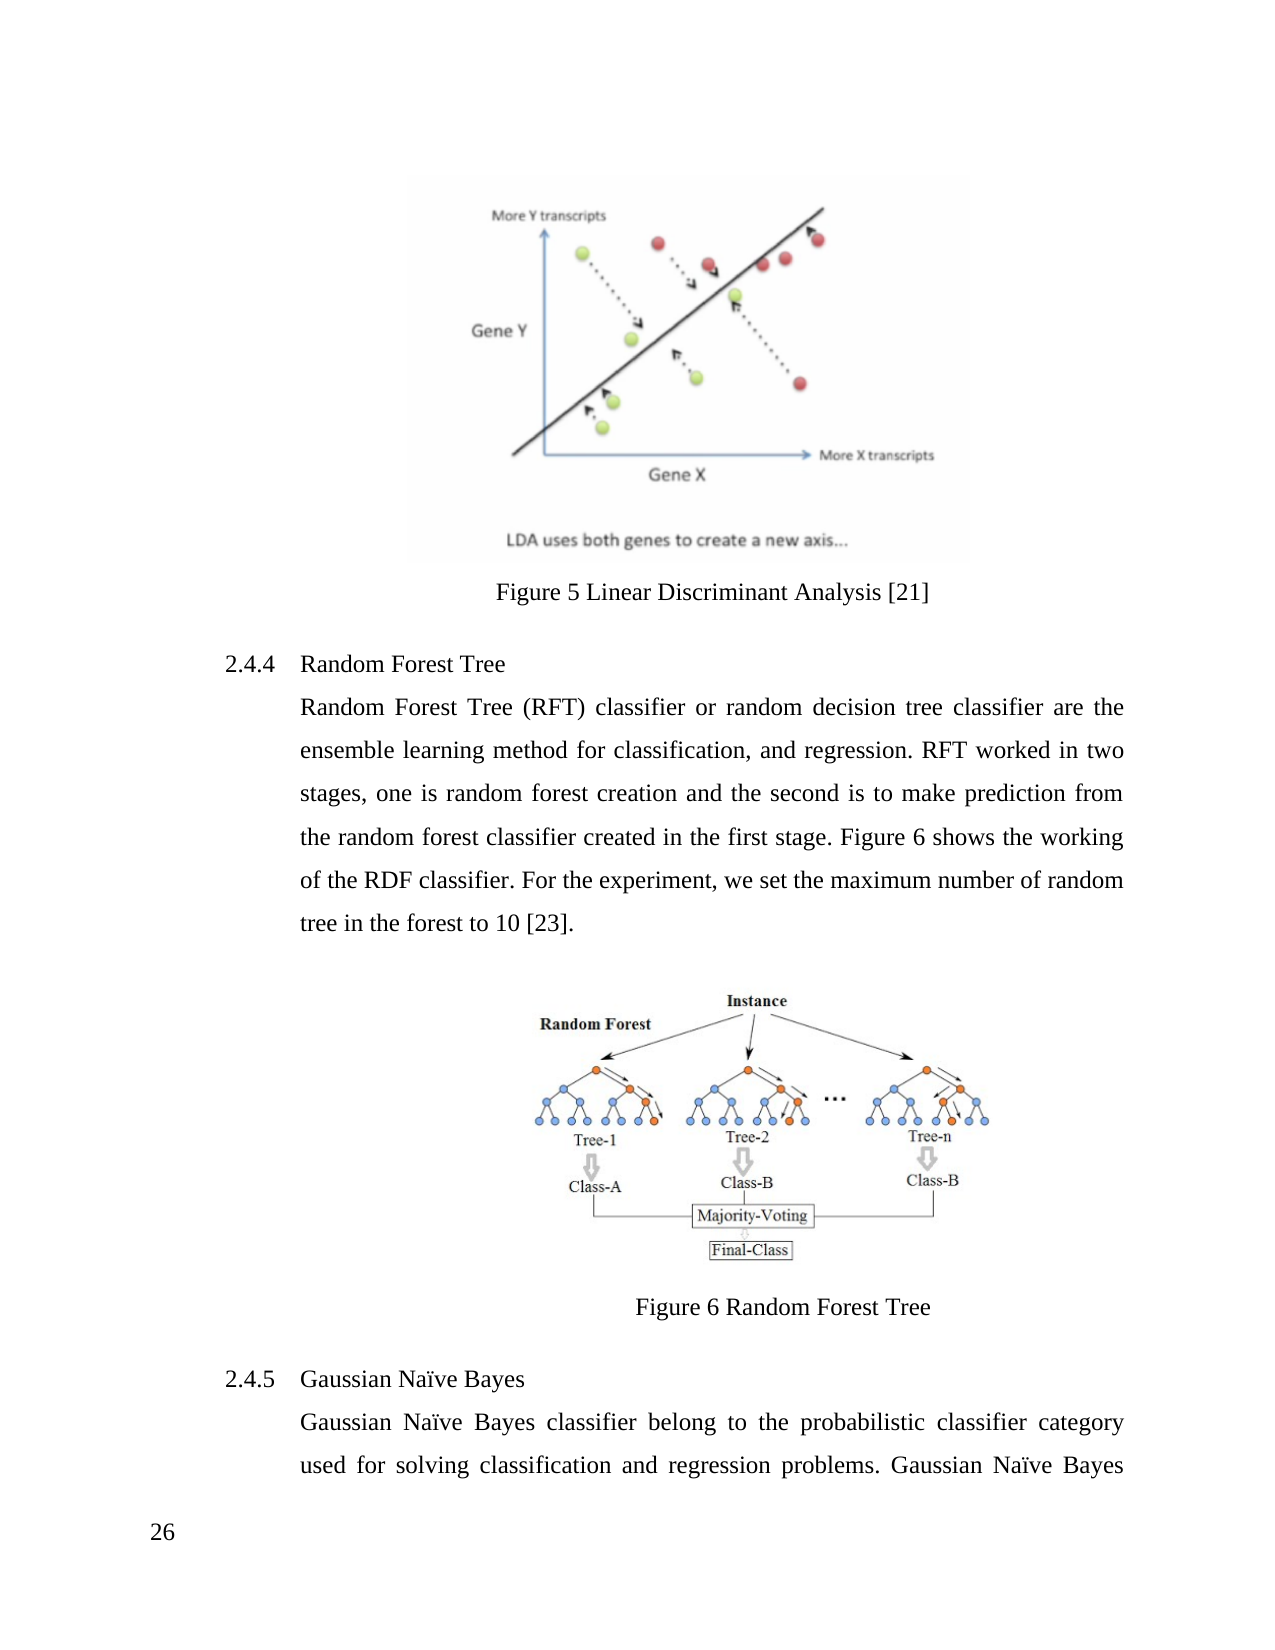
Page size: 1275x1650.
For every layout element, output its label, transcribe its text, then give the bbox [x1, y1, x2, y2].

list Figure 5 Linear Discriminant Analysis [21] [300, 577, 1125, 606]
list Gaussian Naïve Bayes [225, 1364, 1125, 1393]
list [300, 1407, 1125, 1479]
picture [393, 150, 1032, 563]
list Random Forest Tree [225, 649, 1125, 678]
picture [526, 980, 993, 1278]
text Figure 6 Random Forest Tree [441, 1292, 1125, 1321]
list Random Forest Tree (RFT) classifier or random decision tree classifier are the ensemble learning method for classification, and regression. RFT worked in two stages, one is random forest creation and the second is to make prediction from the random forest classifier created in the first stage. Figure 6 shows the working of the RDF classifier. For the experiment, we set the maximum number of random tree in the forest to 10 [23]. [300, 692, 1125, 937]
